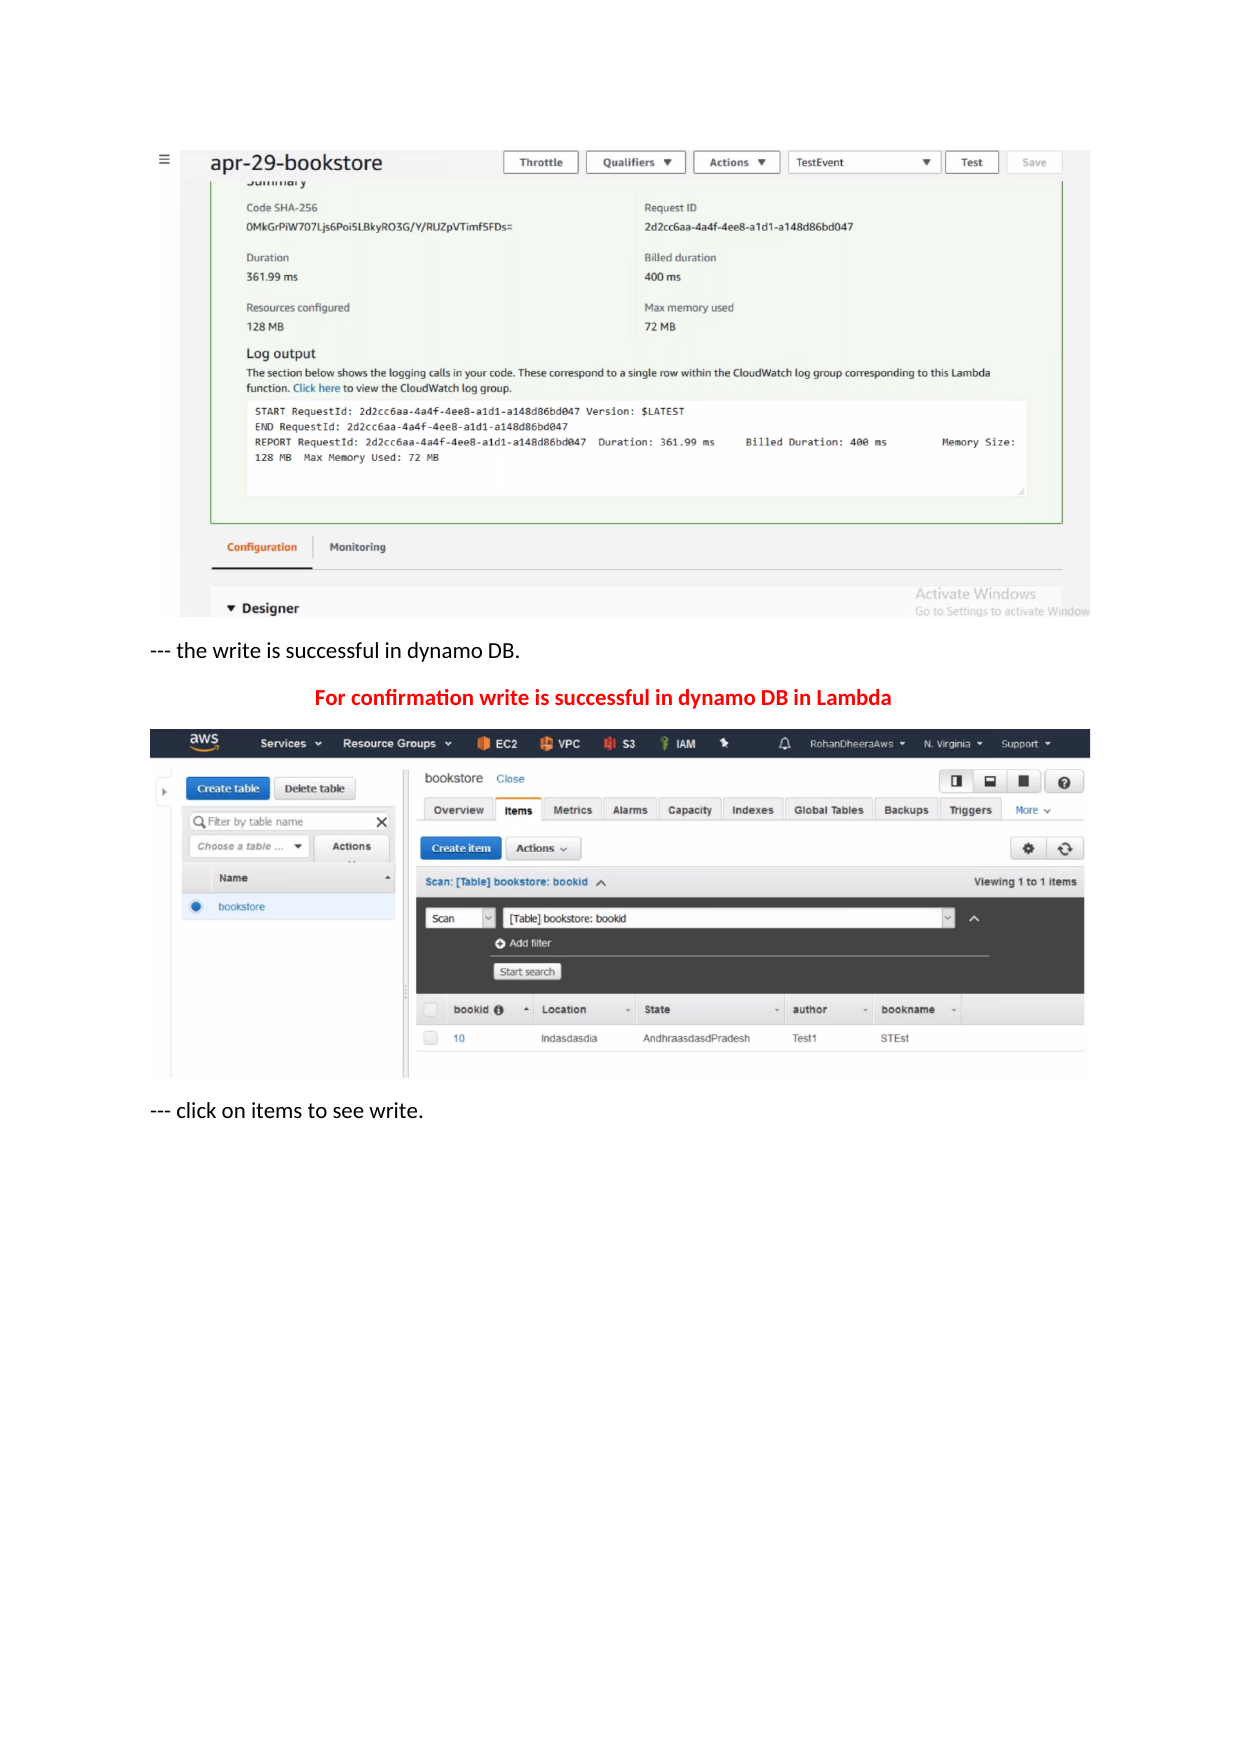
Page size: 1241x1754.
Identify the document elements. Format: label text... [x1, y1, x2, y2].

picture [150, 150, 1091, 617]
text --- click on items to see write. [150, 1096, 1090, 1124]
text For confirmation write is successful in dynamo DB in Lambda [150, 683, 1090, 711]
picture [150, 729, 1091, 1078]
text --- the write is successful in dynamo DB. [150, 636, 1090, 664]
